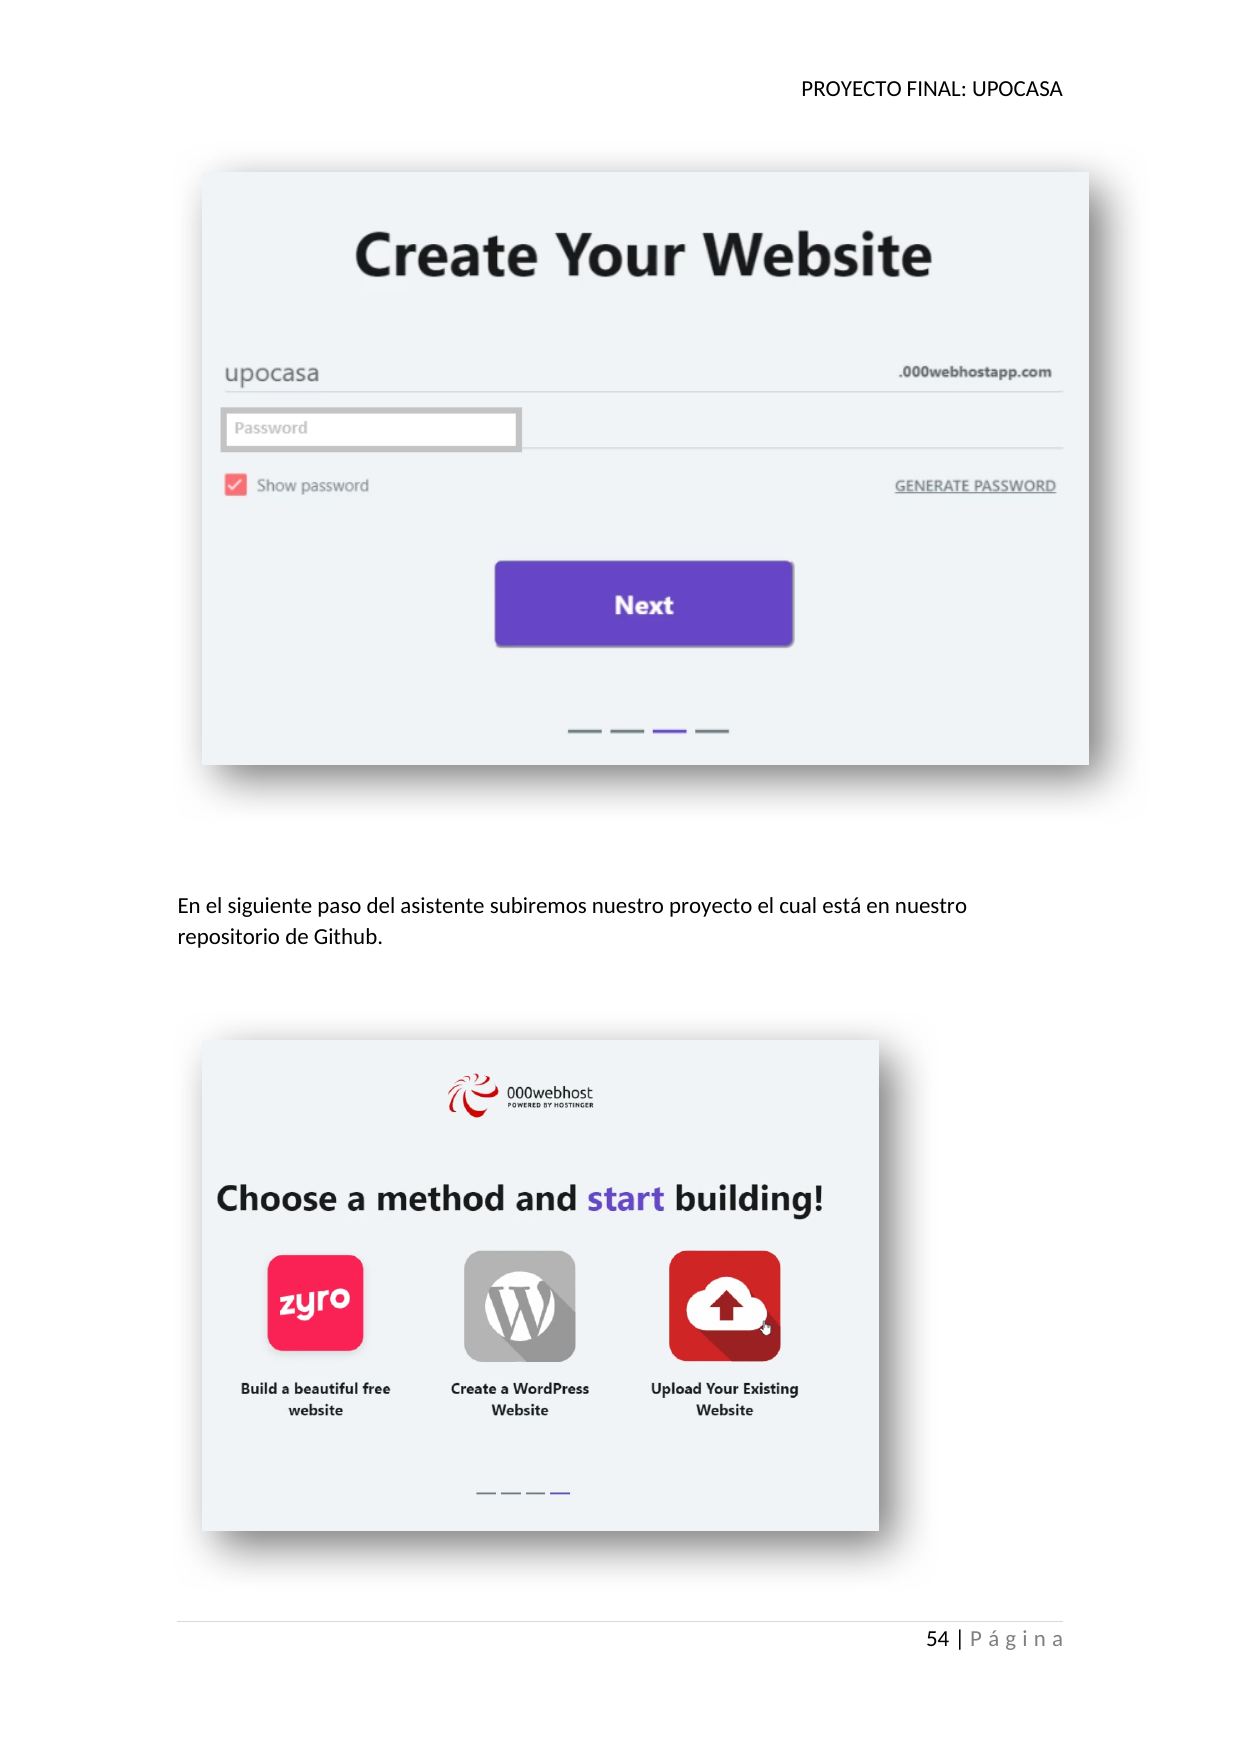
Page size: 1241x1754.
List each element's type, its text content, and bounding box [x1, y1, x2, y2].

text En el siguiente paso del asistente subiremos nuestro proyecto el cual está en nuestro repositorio de Github. [177, 892, 1063, 950]
picture [202, 172, 1089, 765]
picture [202, 1040, 879, 1531]
